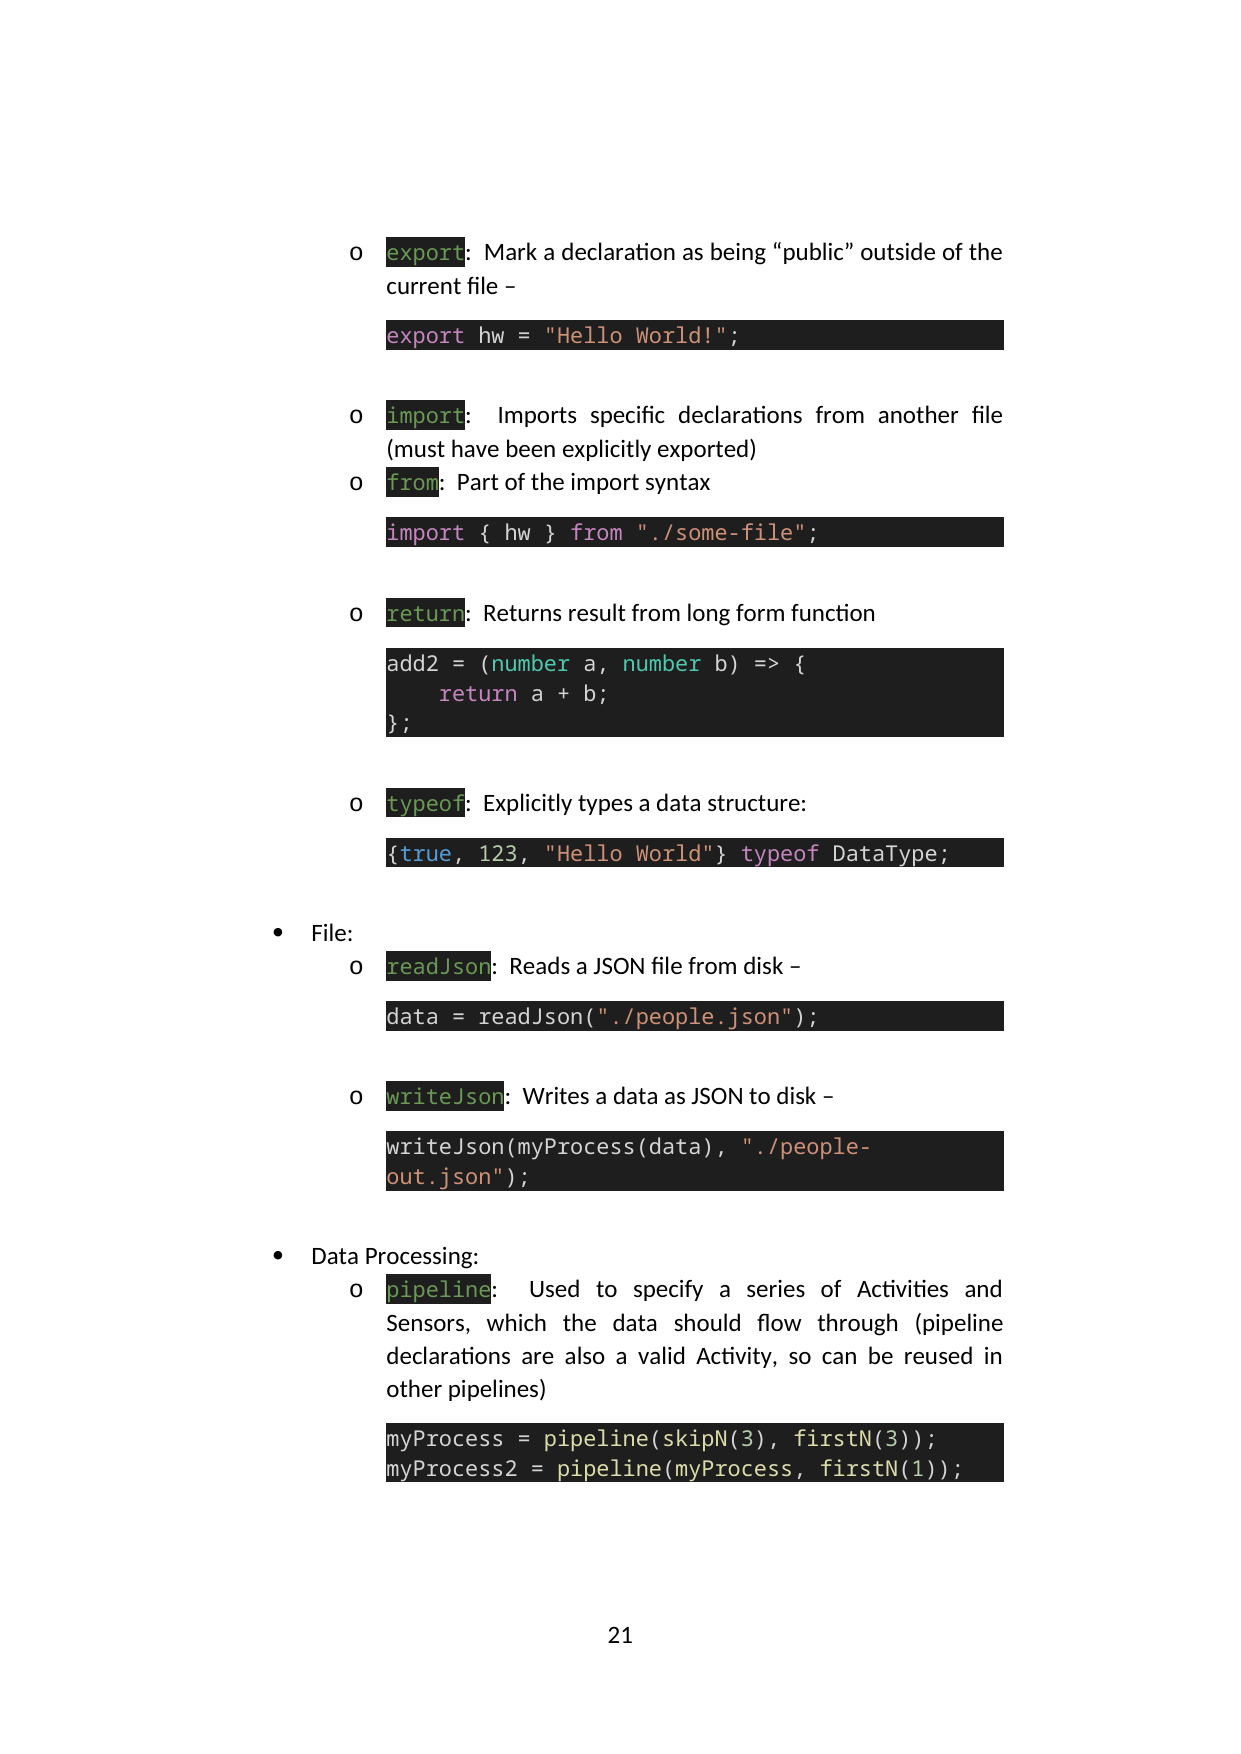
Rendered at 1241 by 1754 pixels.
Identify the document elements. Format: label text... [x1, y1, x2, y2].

text writeJson(myProcess(data), "./people-out.json"); [386, 1131, 1004, 1191]
list pipeline: Used to specify a series of Activities and Sensors, which the data should flow through (pipeline declarations are also a valid Activity, so can be reused in other pipelines) [349, 1273, 1004, 1404]
text myProcess2 = pipeline(myProcess, firstN(1)); [386, 1453, 1004, 1482]
text {true, 123, "Hello World"} typeof DataType; [386, 838, 1004, 867]
list Data Processing: [274, 1240, 1004, 1271]
text data = readJson("./people.json"); [386, 1001, 1004, 1031]
list readJson: Reads a JSON file from disk – [349, 950, 1004, 982]
text import { hw } from "./some-file"; [386, 517, 1004, 547]
list typeof: Explicitly types a data structure: [349, 787, 1004, 818]
list from: Part of the import syntax [349, 466, 1004, 498]
list return: Returns result from long form function [349, 597, 1004, 628]
text return a + b; [386, 677, 1004, 707]
text export hw = "Hello World!"; [386, 320, 1004, 350]
list export: Mark a declaration as being “public” outside of the current file – [349, 236, 1004, 301]
text add2 = (number a, number b) => { [386, 648, 1004, 677]
list File: [274, 917, 1004, 947]
text myProcess = pipeline(skipN(3), firstN(3)); [386, 1423, 1004, 1453]
list writeJson: Writes a data as JSON to disk – [349, 1080, 1004, 1112]
list import: Imports specific declarations from another file (must have been explicitly exported) [349, 399, 1004, 464]
text }; [386, 707, 1004, 737]
